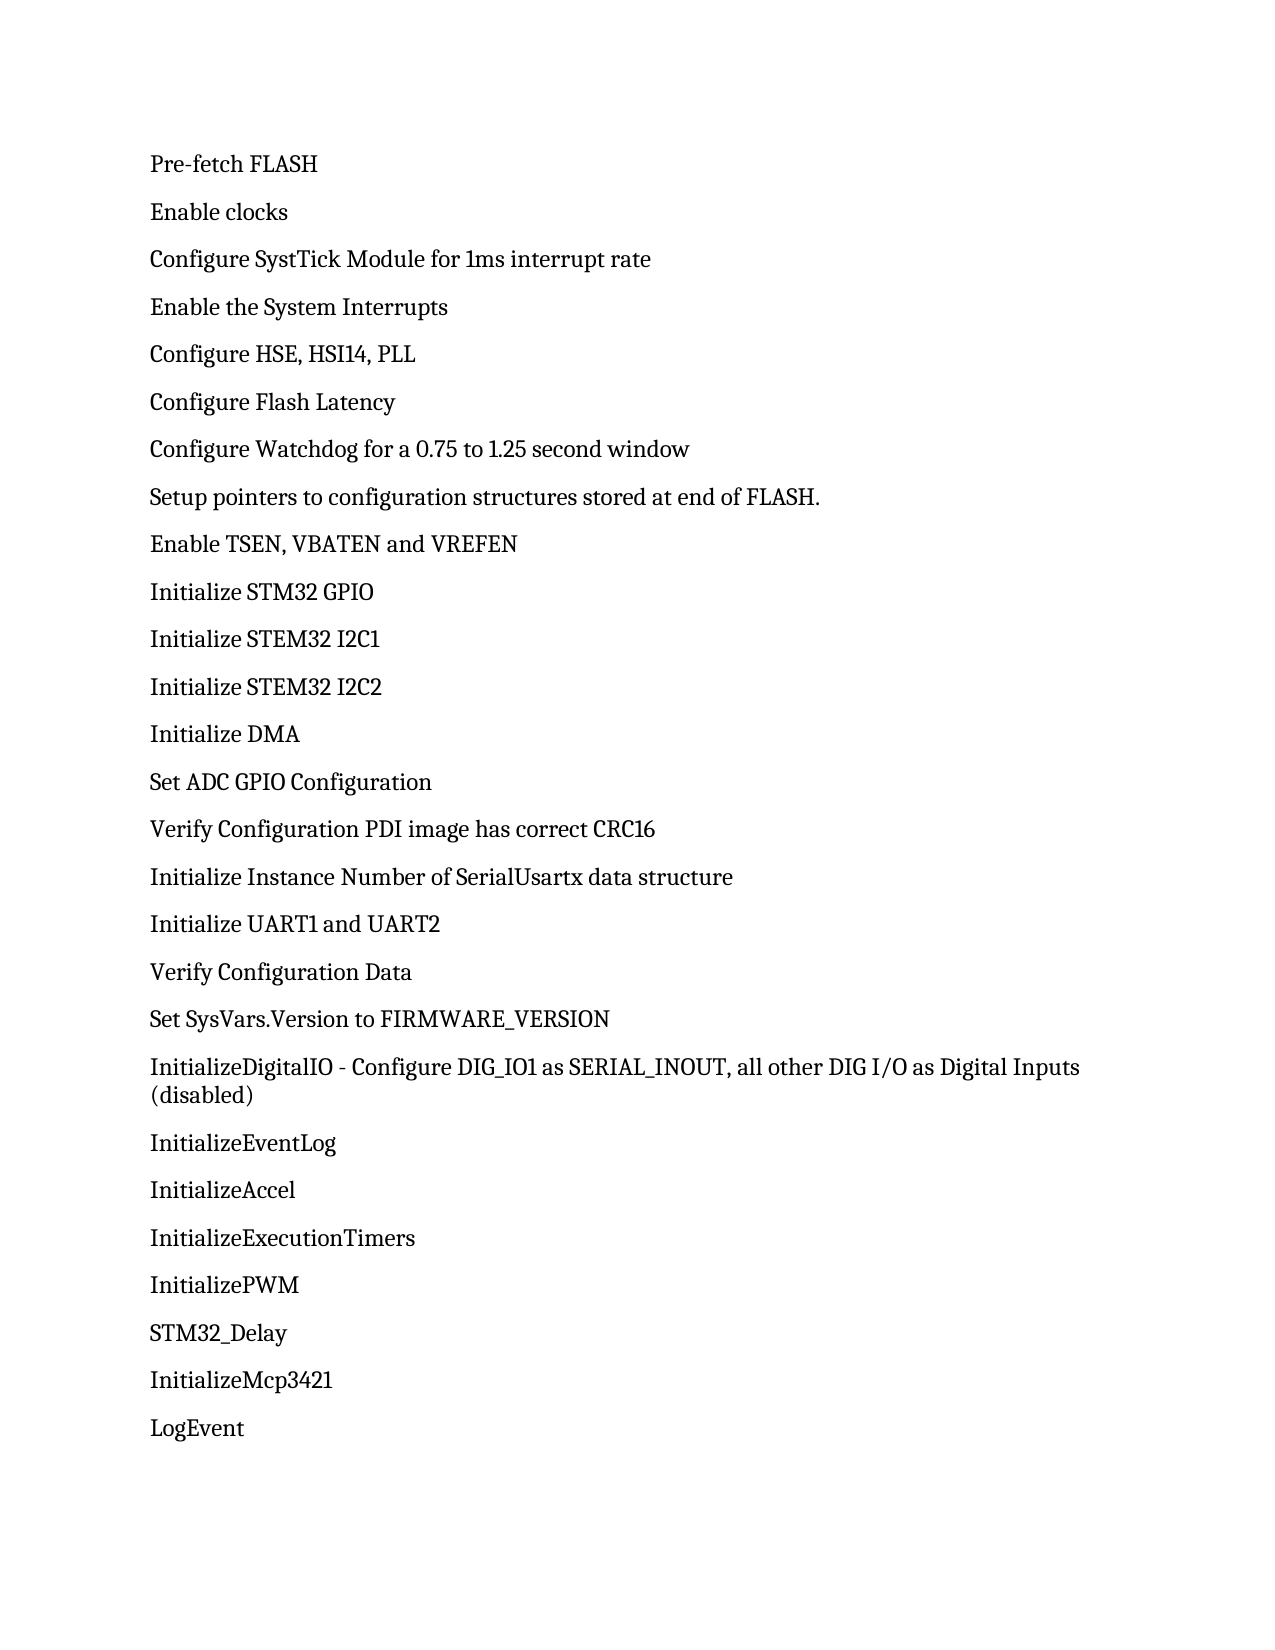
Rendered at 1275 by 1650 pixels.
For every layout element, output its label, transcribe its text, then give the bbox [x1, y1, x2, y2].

text Configure HSE, HSI14, PLL [150, 340, 1125, 369]
text Initialize STEM32 I2C1 [150, 625, 1125, 654]
text InitializeExecutionTimers [150, 1224, 1125, 1252]
text InitializeDigitalIO - Configure DIG_IO1 as SERIAL_INOUT, all other DIG I/O as Digital Inputs (disabled) [150, 1052, 1125, 1110]
text Enable clocks [150, 197, 1125, 226]
text Initialize DMA [150, 720, 1125, 749]
text InitializeAccel [150, 1176, 1125, 1205]
text Configure Flash Latency [150, 387, 1125, 416]
text LogEvent [150, 1414, 1125, 1442]
text Enable TSEN, VBATEN and VREFEN [150, 530, 1125, 559]
text InitializeEventLog [150, 1129, 1125, 1157]
text Set SysVars.Version to FIRMWARE_VERSION [150, 1005, 1125, 1034]
text Verify Configuration PDI image has correct CRC16 [150, 815, 1125, 844]
text Pre-fetch FLASH [150, 150, 1125, 179]
text Initialize Instance Number of SerialUsartx data structure [150, 862, 1125, 891]
text Set ADC GPIO Configuration [150, 767, 1125, 796]
text Configure Watchdog for a 0.75 to 1.25 second window [150, 435, 1125, 464]
text Setup pointers to configuration structures stored at end of FLASH. [150, 482, 1125, 511]
text Initialize UART1 and UART2 [150, 910, 1125, 939]
text Initialize STEM32 I2C2 [150, 672, 1125, 701]
text InitializePWM [150, 1271, 1125, 1300]
text STM32_Delay [150, 1319, 1125, 1347]
text Verify Configuration Data [150, 957, 1125, 986]
text Initialize STM32 GPIO [150, 577, 1125, 606]
text Configure SystTick Module for 1ms interrupt rate [150, 245, 1125, 274]
text Enable the System Interrupts [150, 292, 1125, 321]
text InitializeMcp3421 [150, 1366, 1125, 1395]
